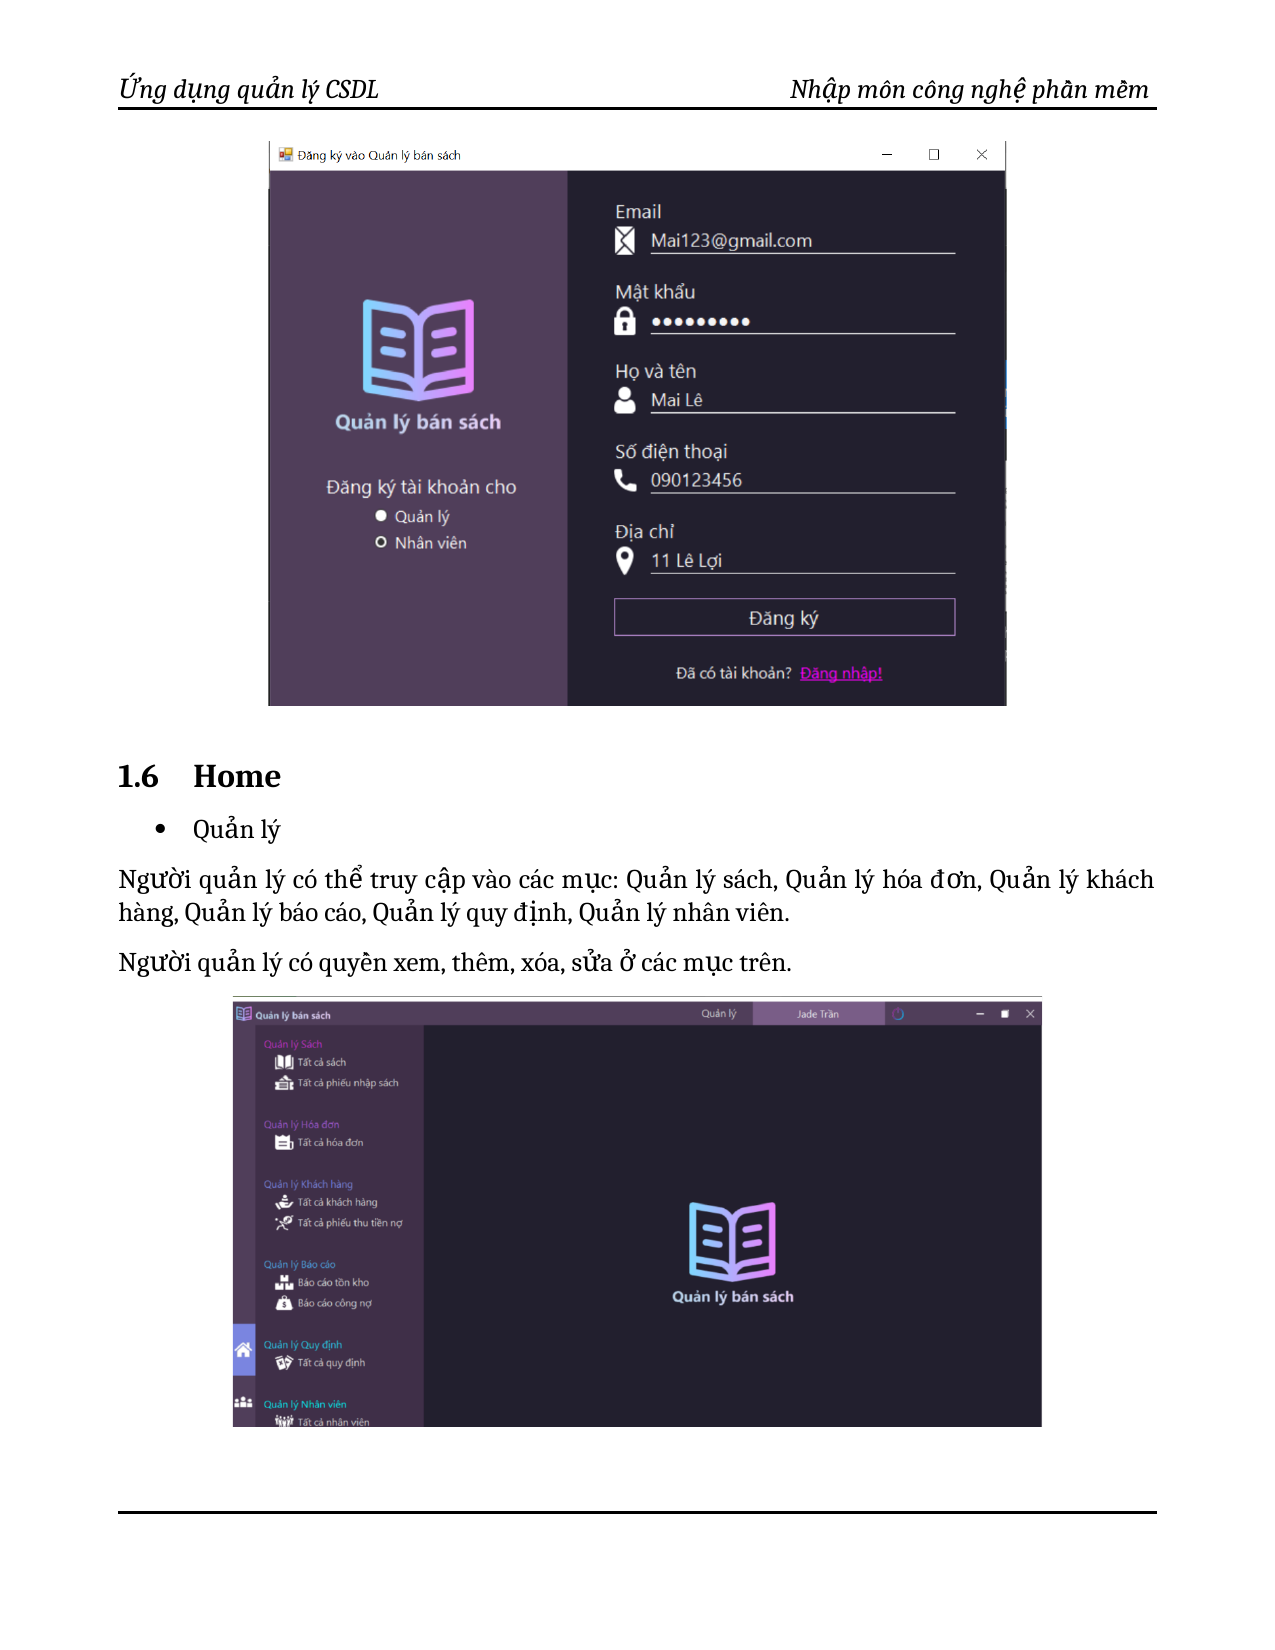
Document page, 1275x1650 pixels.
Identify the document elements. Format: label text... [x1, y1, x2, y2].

subtitle Home [118, 757, 1157, 796]
picture [268, 141, 1007, 706]
picture [232, 996, 1043, 1427]
list Quản lý [156, 814, 1157, 846]
text Người quản lý có quyền xem, thêm, xóa, sửa ở các mục trên. [118, 947, 1157, 978]
text Người quản lý có thể truy cập vào các mục: Quản lý sách, Quản lý hóa đơn, Quản lý khách hàng, Quản lý báo cáo, Quản lý quy định, Quản lý nhân viên. [118, 864, 1157, 928]
